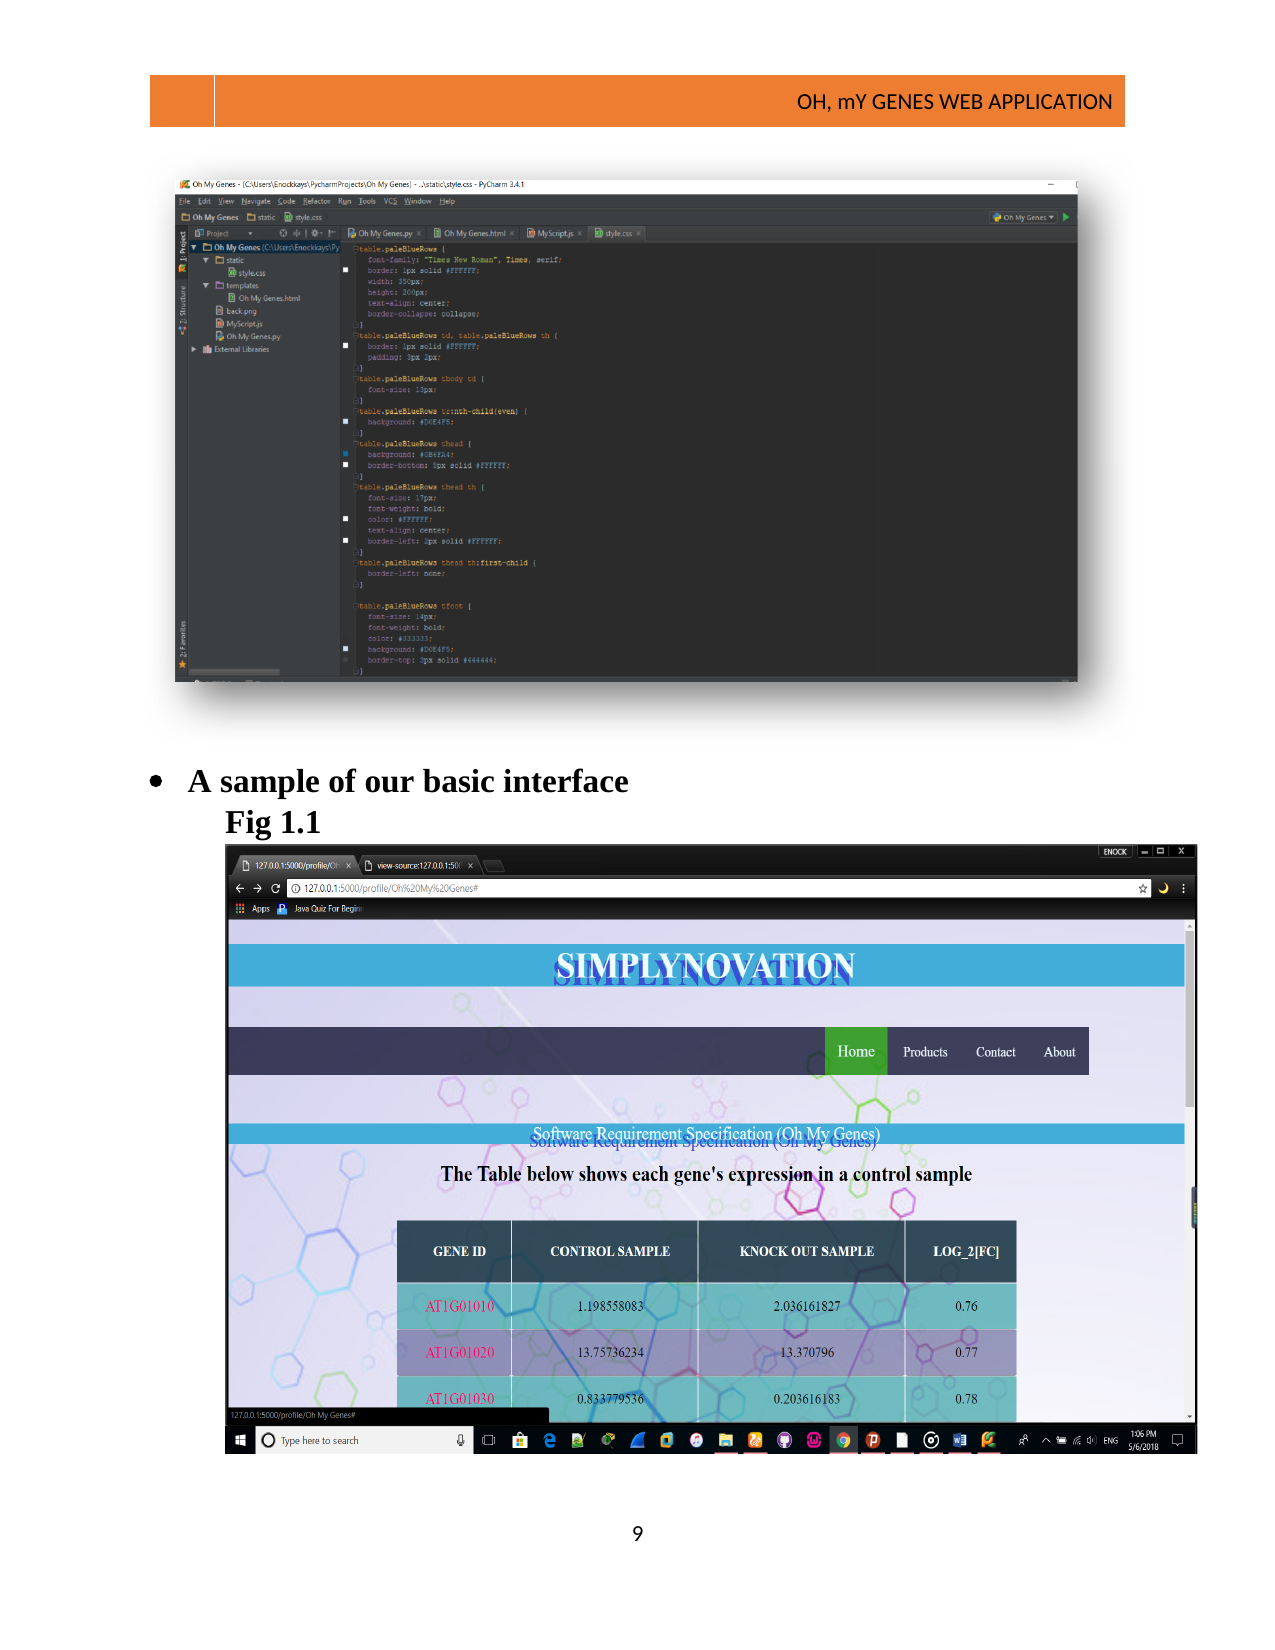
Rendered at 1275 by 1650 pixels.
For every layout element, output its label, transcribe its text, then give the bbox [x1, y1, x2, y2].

list Fig 1.1 [225, 803, 1125, 841]
picture [175, 180, 1078, 682]
picture [225, 844, 1198, 1454]
list A sample of our basic interface [150, 761, 1125, 800]
